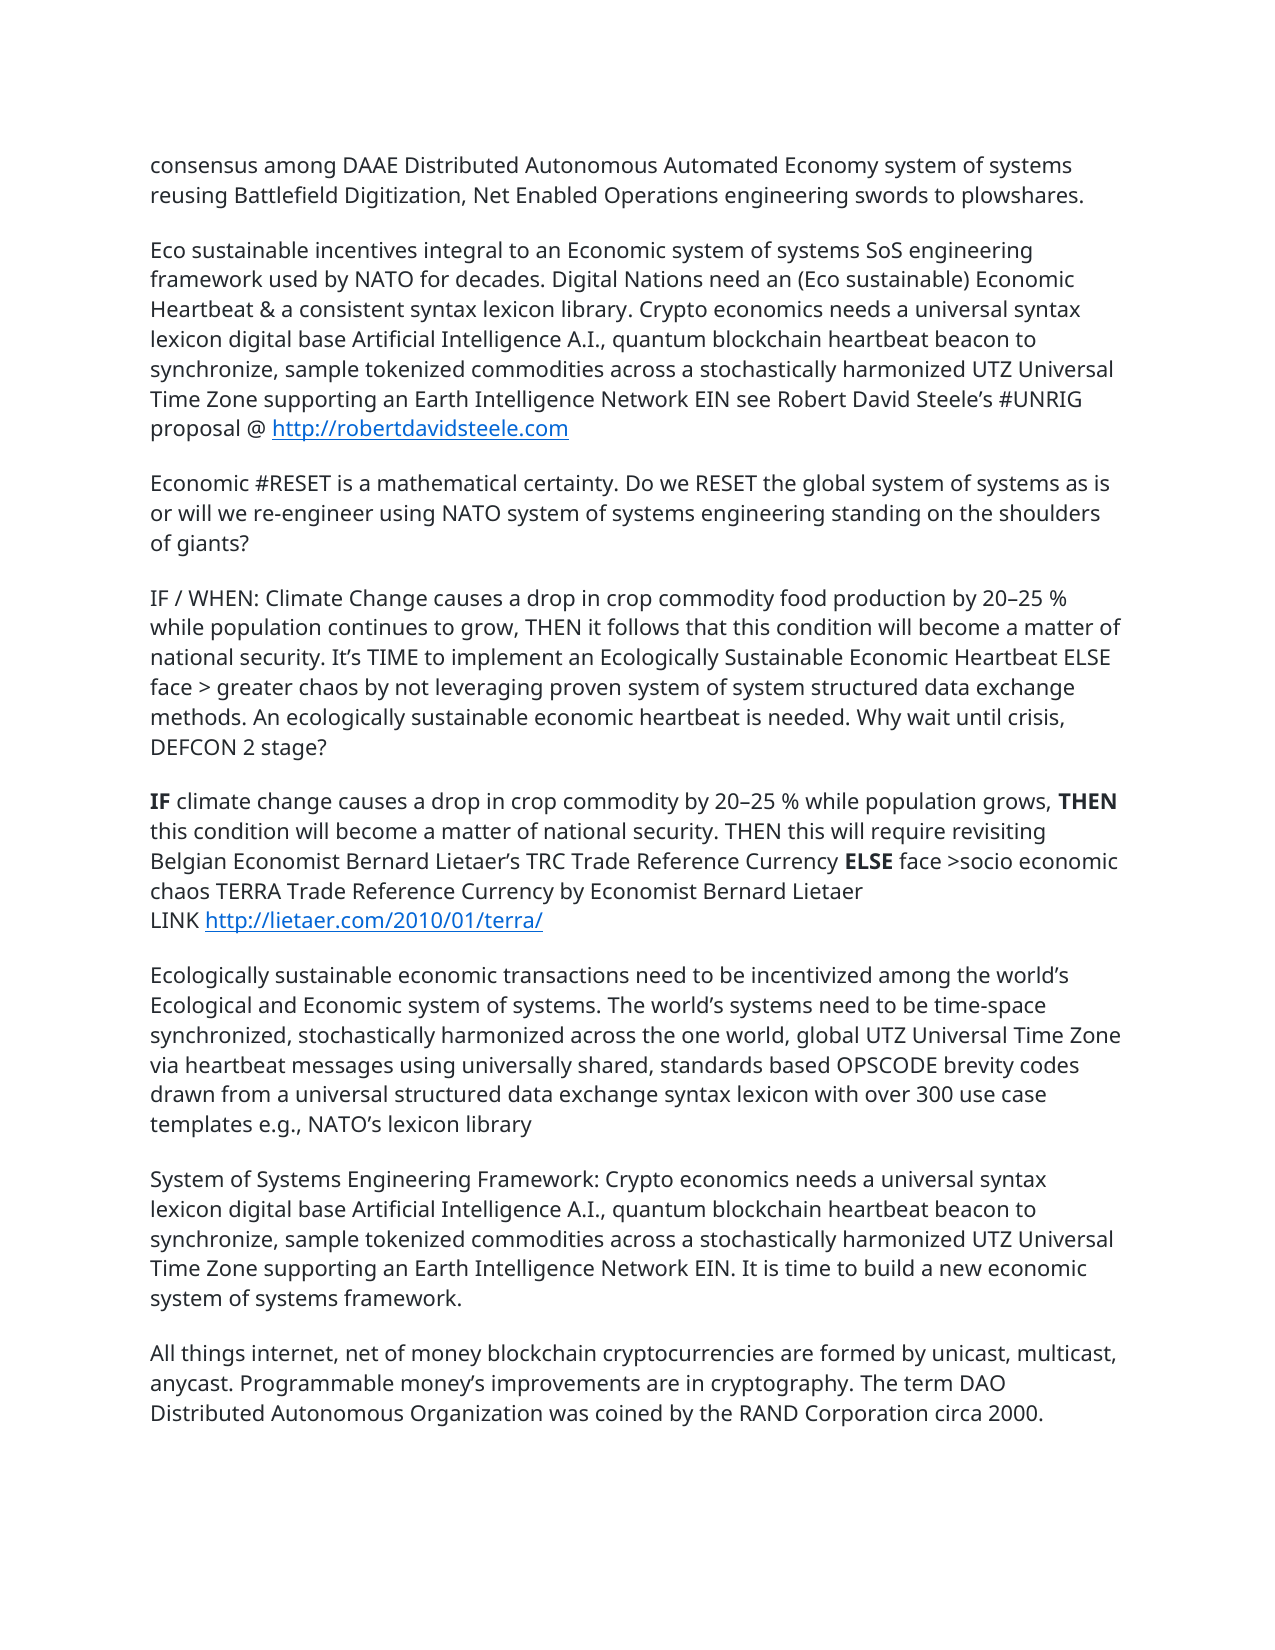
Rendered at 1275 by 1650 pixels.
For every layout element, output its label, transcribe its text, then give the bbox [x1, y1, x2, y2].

text System of Systems Engineering Framework: Crypto economics needs a universal syntax lexicon digital base Artificial Intelligence A.I., quantum blockchain heartbeat beacon to synchronize, sample tokenized commodities across a stochastically harmonized UTZ Universal Time Zone supporting an Earth Intelligence Network EIN. It is time to build a new economic system of systems framework. [150, 1164, 1125, 1313]
text IF climate change causes a drop in crop commodity by 20–25 % while population grows, THEN this condition will become a matter of national security. THEN this will require revisiting Belgian Economist Bernard Lietaer’s TRC Trade Reference Currency ELSE face >socio economic chaos TERRA Trade Reference Currency by Economist Bernard Lietaer LINK http://lietaer.com/2010/01/terra/ [150, 786, 1125, 935]
text Ecologically sustainable economic transactions need to be incentivized among the world’s Ecological and Economic system of systems. The world’s systems need to be time-space synchronized, stochastically harmonized across the one world, global UTZ Universal Time Zone via heartbeat messages using universally shared, standards based OPSCODE brevity codes drawn from a universal structured data exchange syntax lexicon with over 300 use case templates e.g., NATO’s lexicon library [150, 960, 1125, 1139]
text Economic #RESET is a mathematical certainty. Do we RESET the global system of systems as is or will we re-engineer using NATO system of systems engineering standing on the shoulders of giants? [150, 468, 1125, 557]
text All things internet, net of money blockchain cryptocurrencies are formed by unicast, multicast, anycast. Programmable money’s improvements are in cryptography. The term DAO Distributed Autonomous Organization was coined by the RAND Corporation circa 2000. [150, 1338, 1125, 1427]
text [150, 150, 1125, 209]
text Eco sustainable incentives integral to an Economic system of systems SoS engineering framework used by NATO for decades. Digital Nations need an (Eco sustainable) Economic Heartbeat & a consistent syntax lexicon library. Crypto economics needs a universal syntax lexicon digital base Artificial Intelligence A.I., quantum blockchain heartbeat beacon to synchronize, sample tokenized commodities across a stochastically harmonized UTZ Universal Time Zone supporting an Earth Intelligence Network EIN see Robert David Steele’s #UNRIG proposal @ http://robertdavidsteele.com [150, 234, 1125, 443]
text IF / WHEN: Climate Change causes a drop in crop commodity food production by 20–25 % while population continues to grow, THEN it follows that this condition will become a matter of national security. It’s TIME to implement an Ecologically Sustainable Economic Heartbeat ELSE face > greater chaos by not leveraging proven system of system structured data exchange methods. An ecologically sustainable economic heartbeat is needed. Why wait until crisis, DEFCON 2 stage? [150, 582, 1125, 761]
